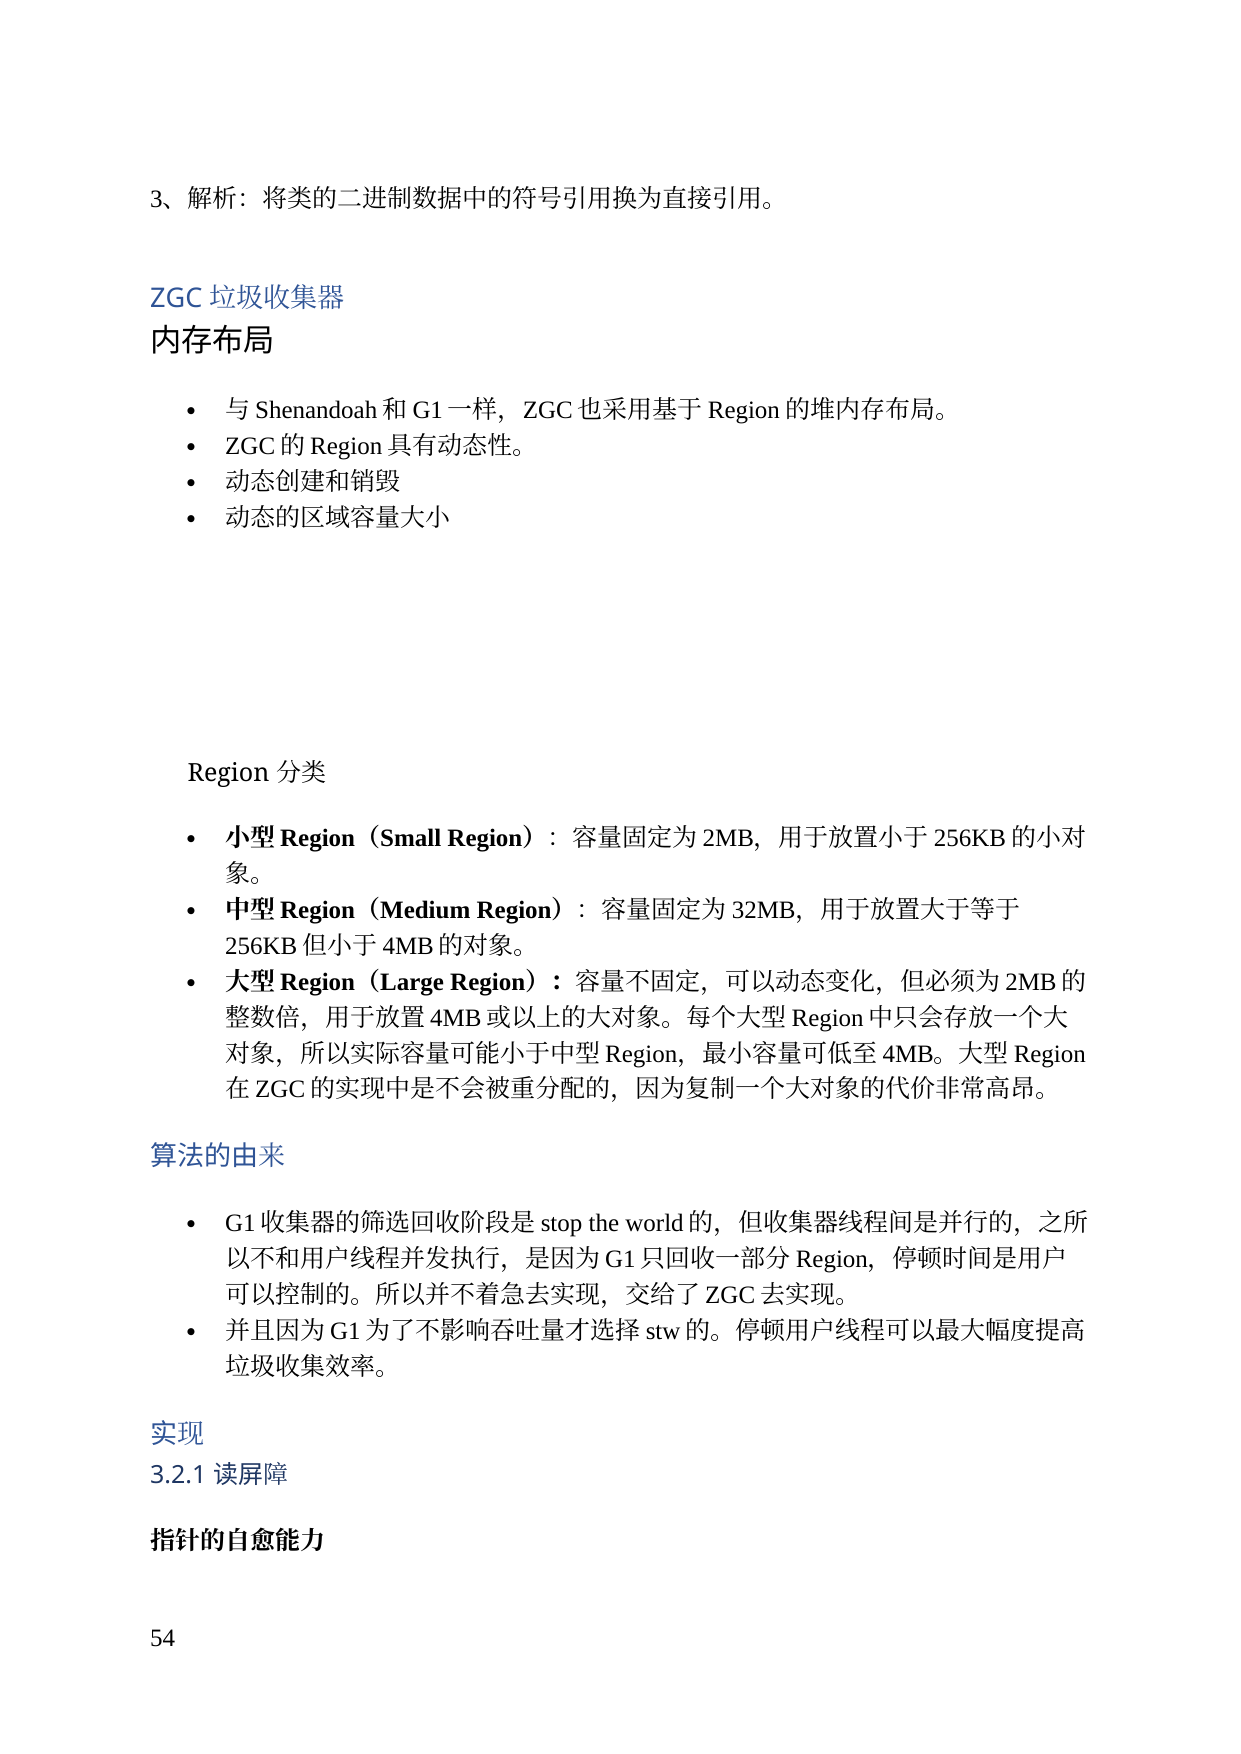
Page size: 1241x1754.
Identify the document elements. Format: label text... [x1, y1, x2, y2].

list 并且因为G1为了不影响吞吐量才选择stw的。停顿用户线程可以最大幅度提高垃圾收集效率。 [187, 1311, 1090, 1382]
list 小型Region（Small Region）：容量固定为2MB，用于放置小于256KB的小对象。 [187, 818, 1090, 889]
list 动态的区域容量大小 [187, 498, 1090, 533]
subtitle 实现 [150, 1412, 1090, 1451]
text 指针的自愈能力 [150, 1520, 1090, 1556]
list 中型Region（Medium Region）：容量固定为32MB，用于放置大于等于256KB但小于4MB的对象。 [187, 889, 1090, 961]
list 动态创建和销毁 [187, 462, 1090, 498]
subtitle 算法的由来 [150, 1134, 1090, 1173]
list 大型Region（Large Region）：容量不固定，可以动态变化，但必须为2MB的整数倍，用于放置4MB或以上的大对象。每个大型Region中只会存放一个大对象，所以实际容量可能小于中型Region，最小容量可低至4MB。大型Region在ZGC的实现中是不会被重分配的，因为复制一个大对象的代价非常高昂。 [187, 961, 1090, 1105]
subtitle ZGC 垃圾收集器 [150, 276, 1090, 315]
list ZGC的Region具有动态性。 [187, 426, 1090, 462]
text 内存布局 [150, 315, 1090, 361]
text 3、解析：将类的二进制数据中的符号引用换为直接引用。 [150, 179, 1090, 215]
subtitle 3.2.1 读屏障 [150, 1455, 1090, 1491]
text Region 分类 [187, 752, 1090, 788]
list 与Shenandoah和G1一样，ZGC也采用基于Region的堆内存布局。 [187, 390, 1090, 426]
list G1收集器的筛选回收阶段是stop the world的，但收集器线程间是并行的，之所以不和用户线程并发执行，是因为G1只回收一部分Region，停顿时间是用户可以控制的。所以并不着急去实现，交给了ZGC去实现。 [187, 1203, 1090, 1311]
